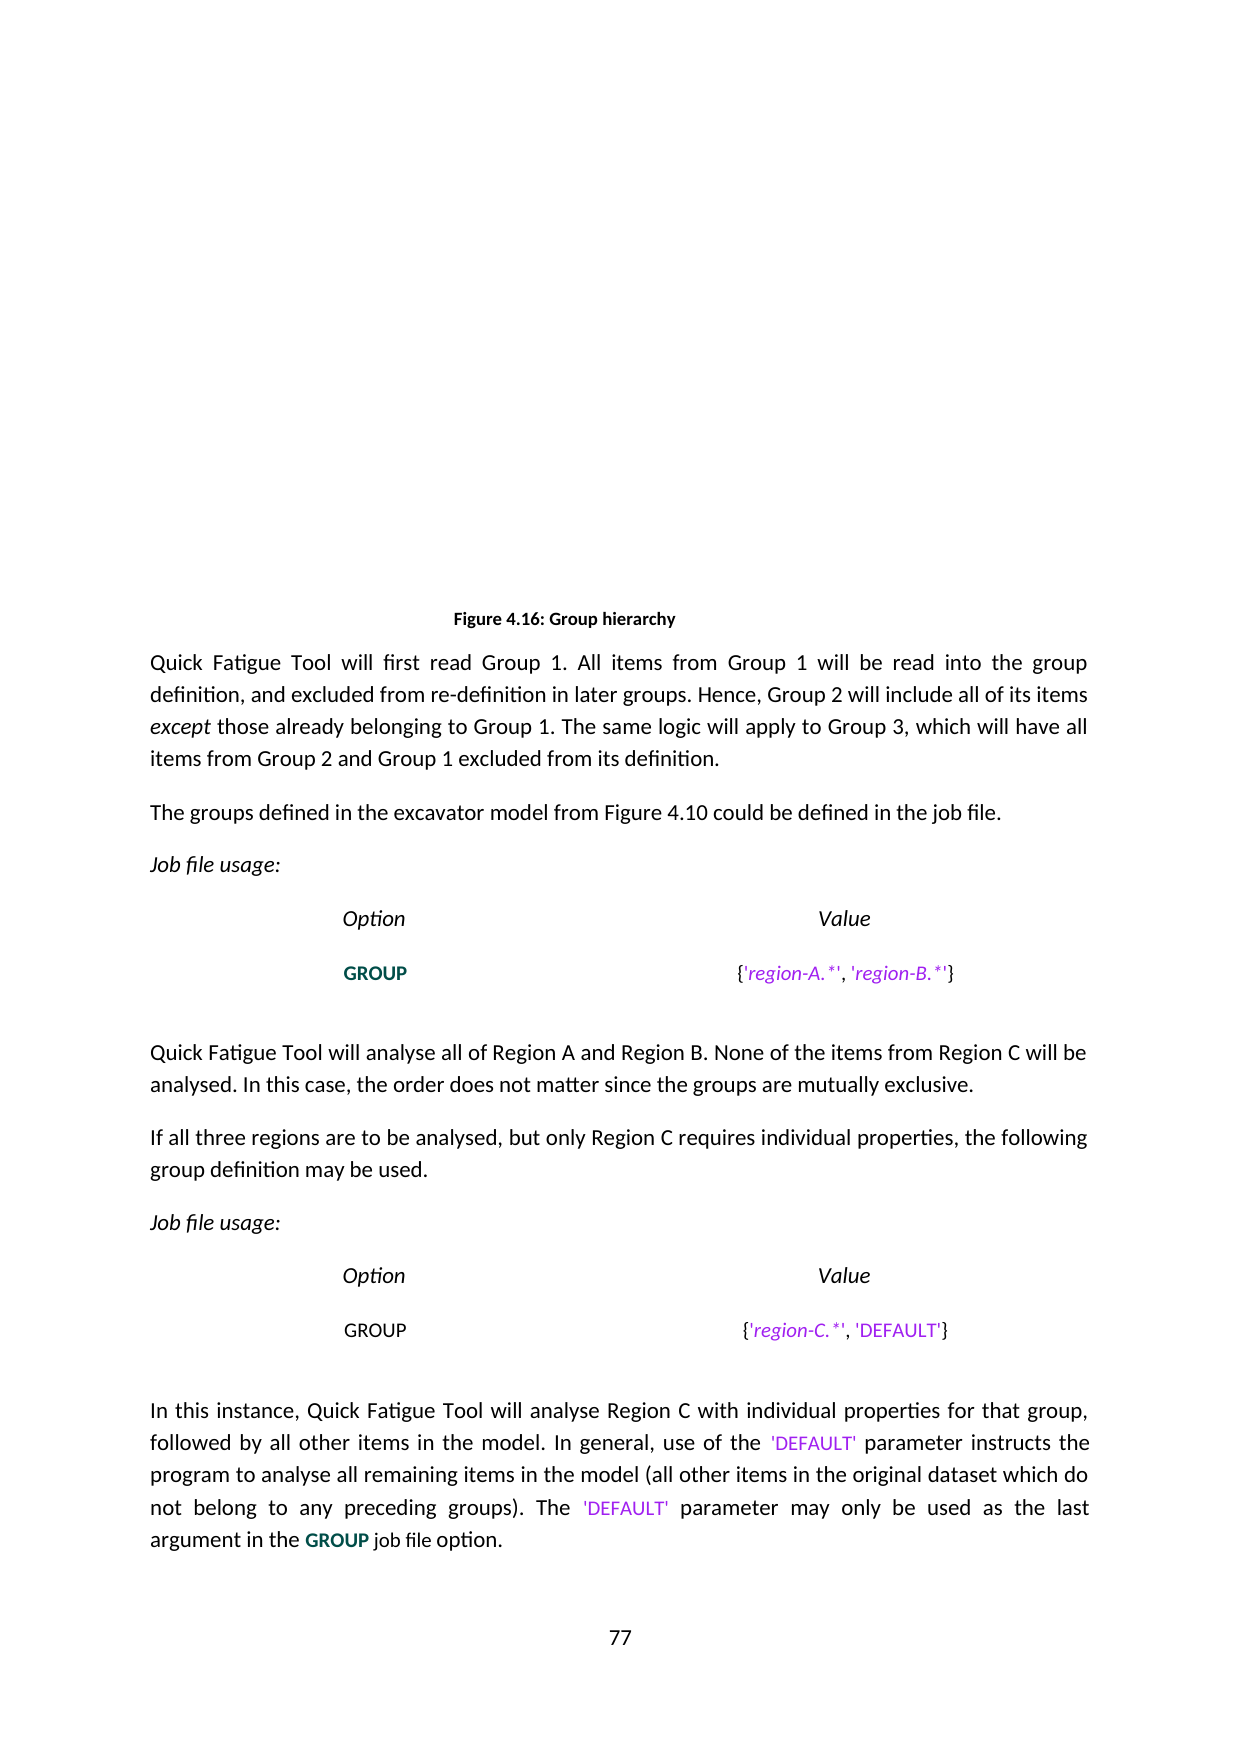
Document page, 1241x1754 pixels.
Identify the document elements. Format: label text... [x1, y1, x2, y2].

text The groups defined in the excavator model from Figure 4.10 could be defined in the job file. [150, 798, 1090, 826]
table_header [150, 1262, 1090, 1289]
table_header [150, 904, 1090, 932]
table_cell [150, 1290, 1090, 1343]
text Quick Fatigue Tool will analyse all of Region A and Region B. None of the items from Region C will be analysed. In this case, the order does not matter since the groups are mutually exclusive. [150, 1038, 1090, 1098]
text In this instance, Quick Fatigue Tool will analyse Region C with individual properties for that group, followed by all other items in the model. In general, use of the 'DEFAULT' parameter instructs the program to analyse all remaining items in the model (all other items in the original dataset which do not belong to any preceding groups). The 'DEFAULT' parameter may only be used as the last argument in the GROUP job file option. [150, 1396, 1090, 1553]
text If all three regions are to be analysed, but only Region C requires individual properties, the following group definition may be used. [150, 1123, 1090, 1183]
text Job file usage: [150, 1208, 1090, 1237]
text Quick Fatigue Tool will first read Group 1. All items from Group 1 will be read into the group definition, and excluded from re-definition in later groups. Hence, Group 2 will include all of its items except those already belonging to Group 1. The same logic will apply to Group 3, which will have all items from Group 2 and Group 1 excluded from its definition. [150, 150, 1090, 773]
text Job file usage: [150, 851, 1090, 879]
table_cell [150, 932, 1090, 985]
